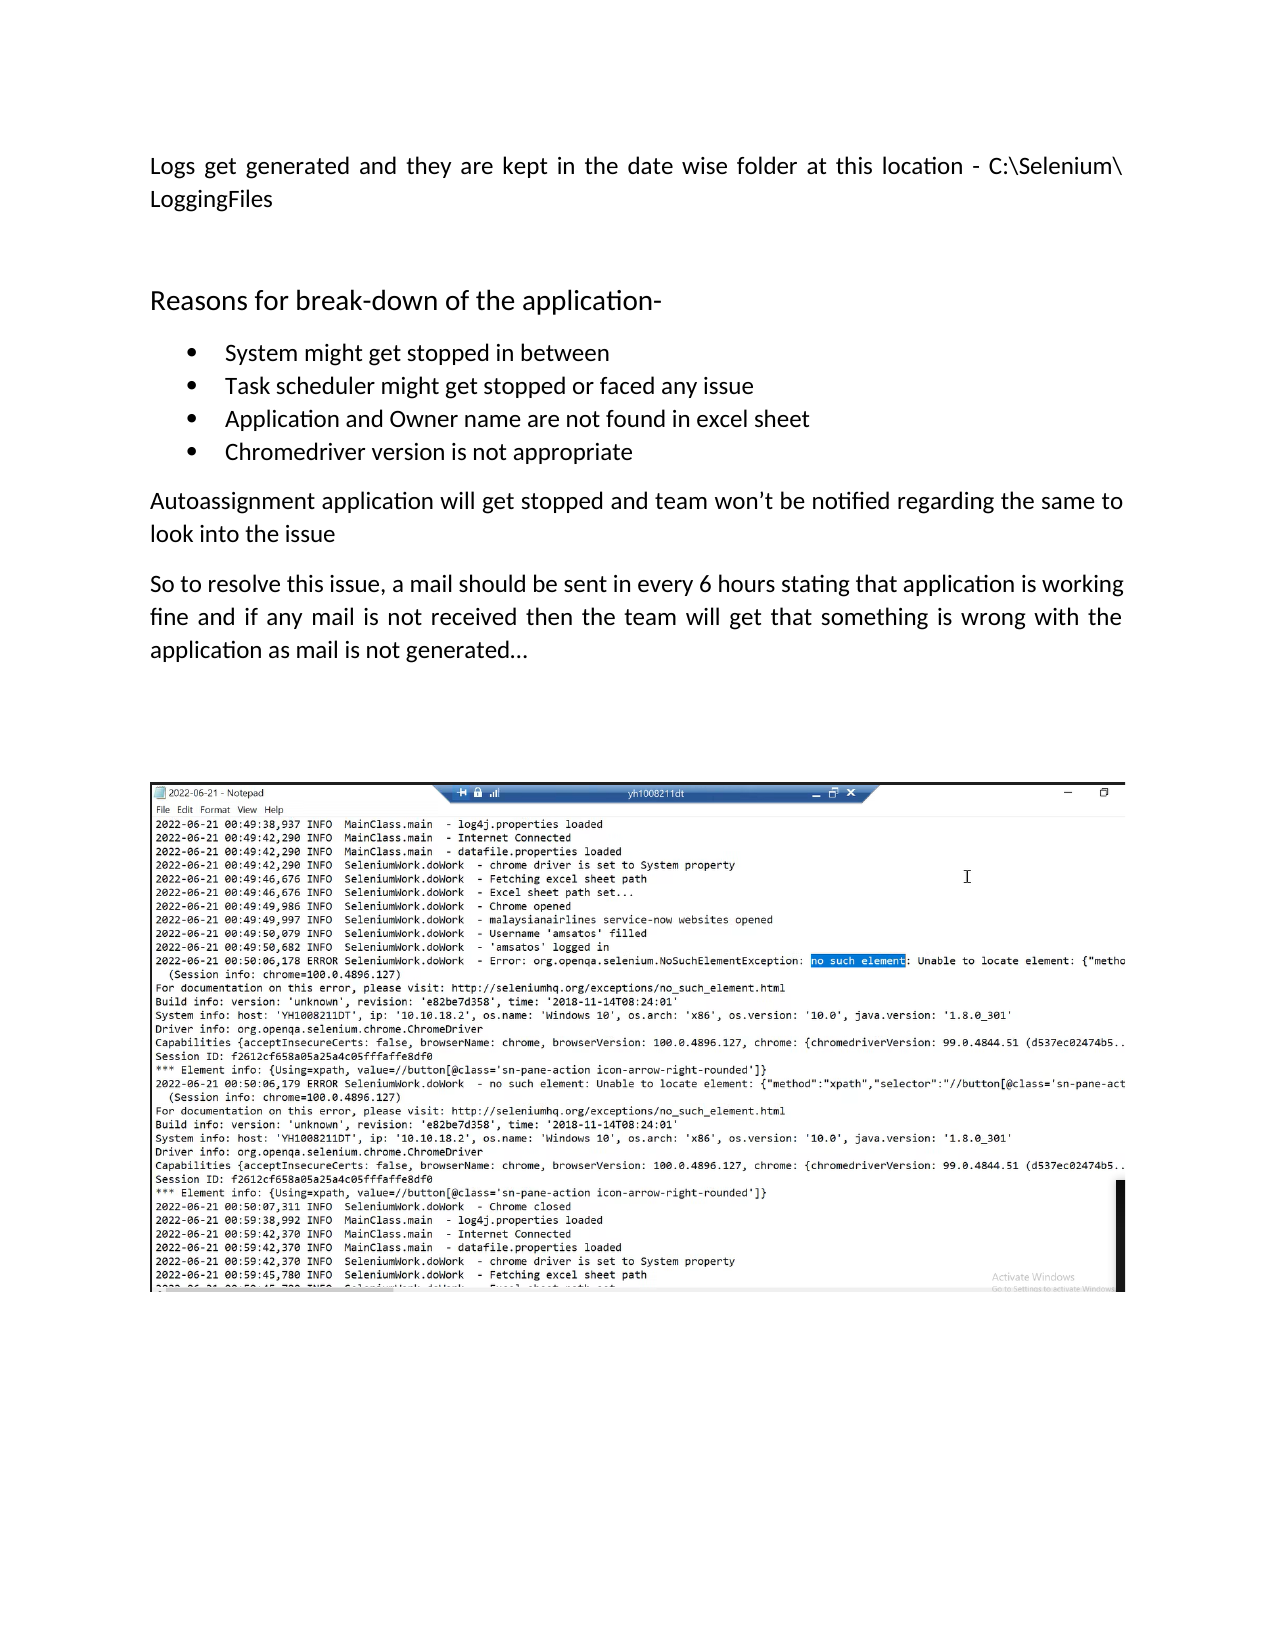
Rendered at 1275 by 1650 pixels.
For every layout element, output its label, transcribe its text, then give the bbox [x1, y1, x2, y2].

text Autoassignment application will get stopped and team won’t be notified regarding the same to look into the issue [150, 486, 1125, 549]
list Chromedriver version is not appropriate [187, 436, 1125, 466]
picture [150, 782, 1125, 1292]
list Task scheduler might get stopped or faced any issue [187, 370, 1125, 401]
text Logs get generated and they are kept in the date wise folder at this location - C:\Selenium\LoggingFiles [150, 150, 1125, 213]
text So to resolve this issue, a mail should be sent in every 6 hours stating that application is working fine and if any mail is not received then the team will get that something is wrong with the application as mail is not generated… [150, 568, 1125, 664]
text Reasons for break-down of the application- [150, 282, 1125, 318]
list Application and Owner name are not found in excel sheet [187, 403, 1125, 433]
list System might get stopped in between [187, 337, 1125, 368]
